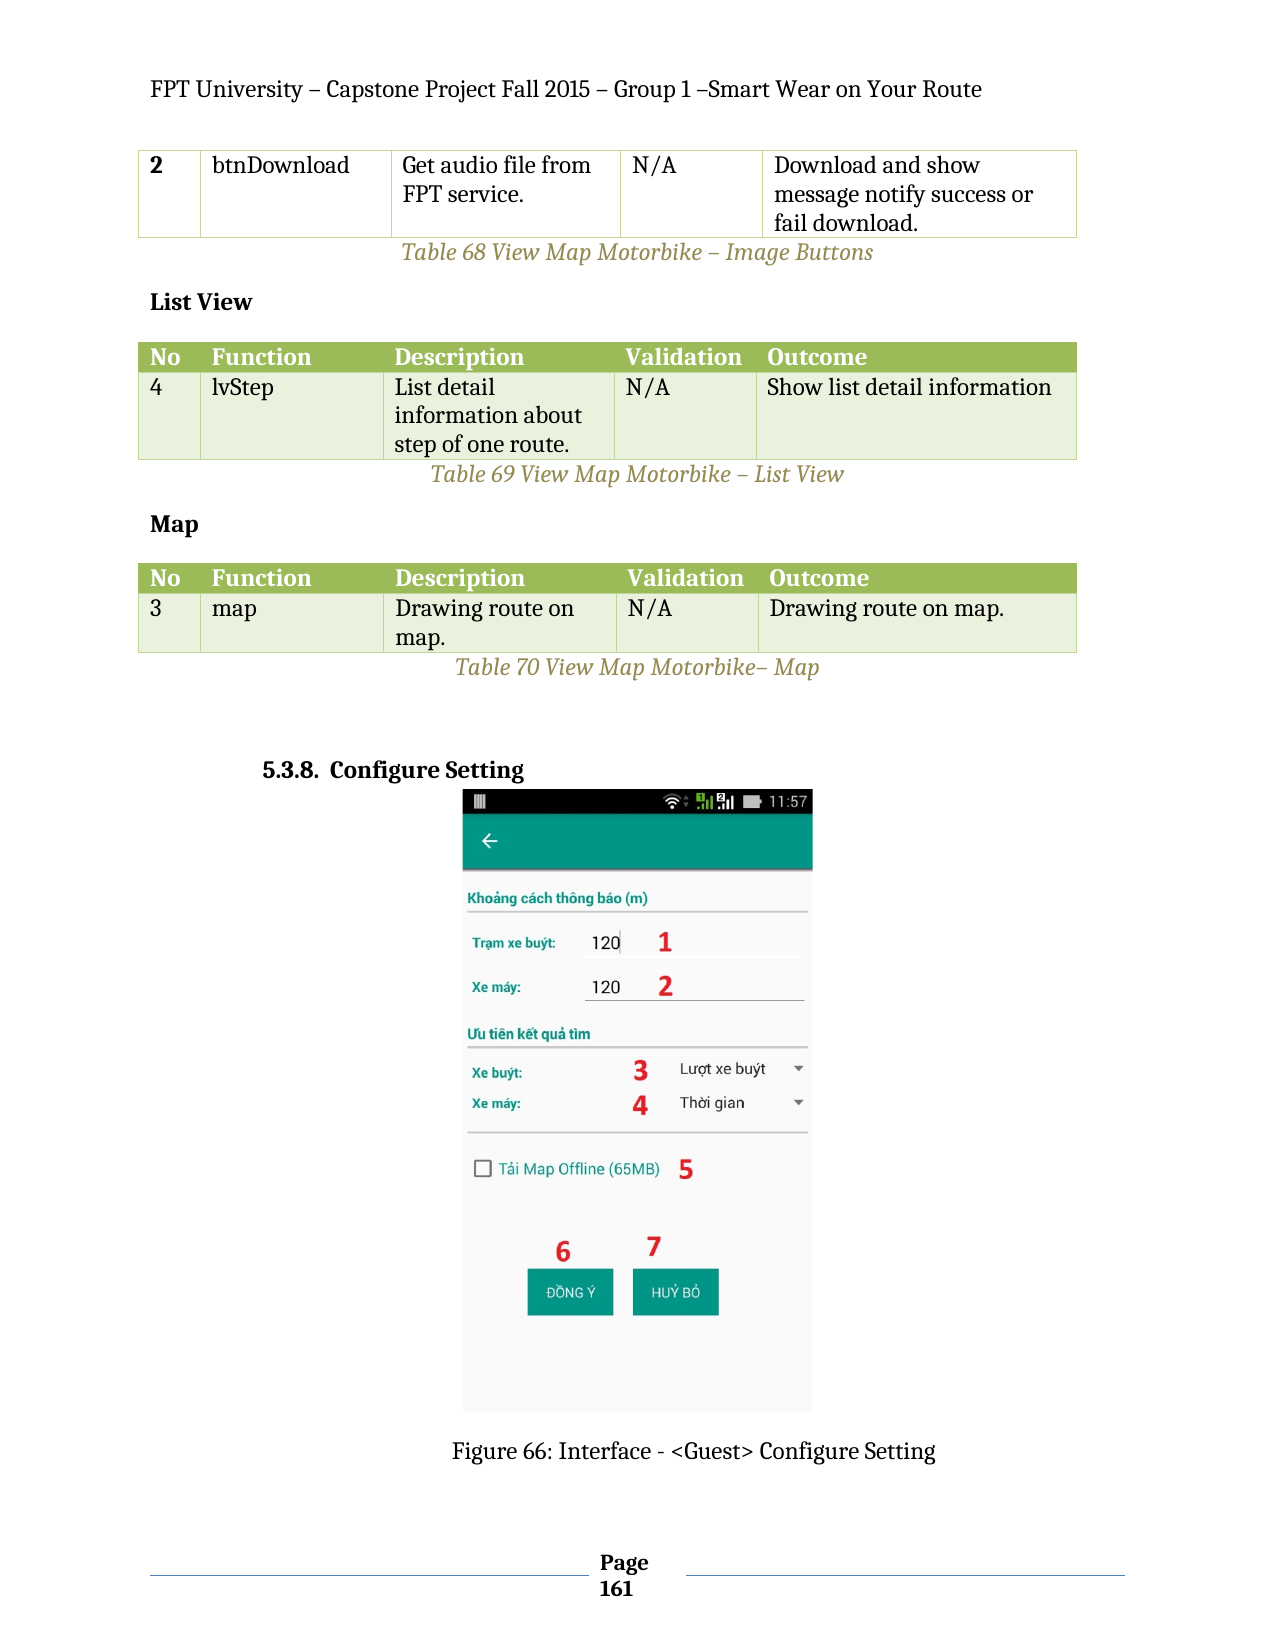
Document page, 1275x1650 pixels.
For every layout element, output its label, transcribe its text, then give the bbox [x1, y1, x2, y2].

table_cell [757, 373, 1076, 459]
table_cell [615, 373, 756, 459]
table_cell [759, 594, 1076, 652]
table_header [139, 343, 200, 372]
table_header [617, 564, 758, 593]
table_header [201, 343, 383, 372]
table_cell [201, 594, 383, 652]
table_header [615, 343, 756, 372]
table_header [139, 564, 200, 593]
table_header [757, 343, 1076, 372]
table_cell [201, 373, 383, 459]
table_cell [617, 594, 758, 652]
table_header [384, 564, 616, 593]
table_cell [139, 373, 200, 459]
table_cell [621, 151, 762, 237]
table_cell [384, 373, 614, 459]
picture [462, 789, 813, 1412]
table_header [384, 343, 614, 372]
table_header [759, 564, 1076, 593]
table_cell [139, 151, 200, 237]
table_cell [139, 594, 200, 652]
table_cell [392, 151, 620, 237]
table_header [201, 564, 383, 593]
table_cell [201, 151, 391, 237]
text Map [150, 509, 1125, 538]
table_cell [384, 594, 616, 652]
subtitle Configure Setting [262, 756, 1125, 785]
text List View [150, 288, 1125, 317]
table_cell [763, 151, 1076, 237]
